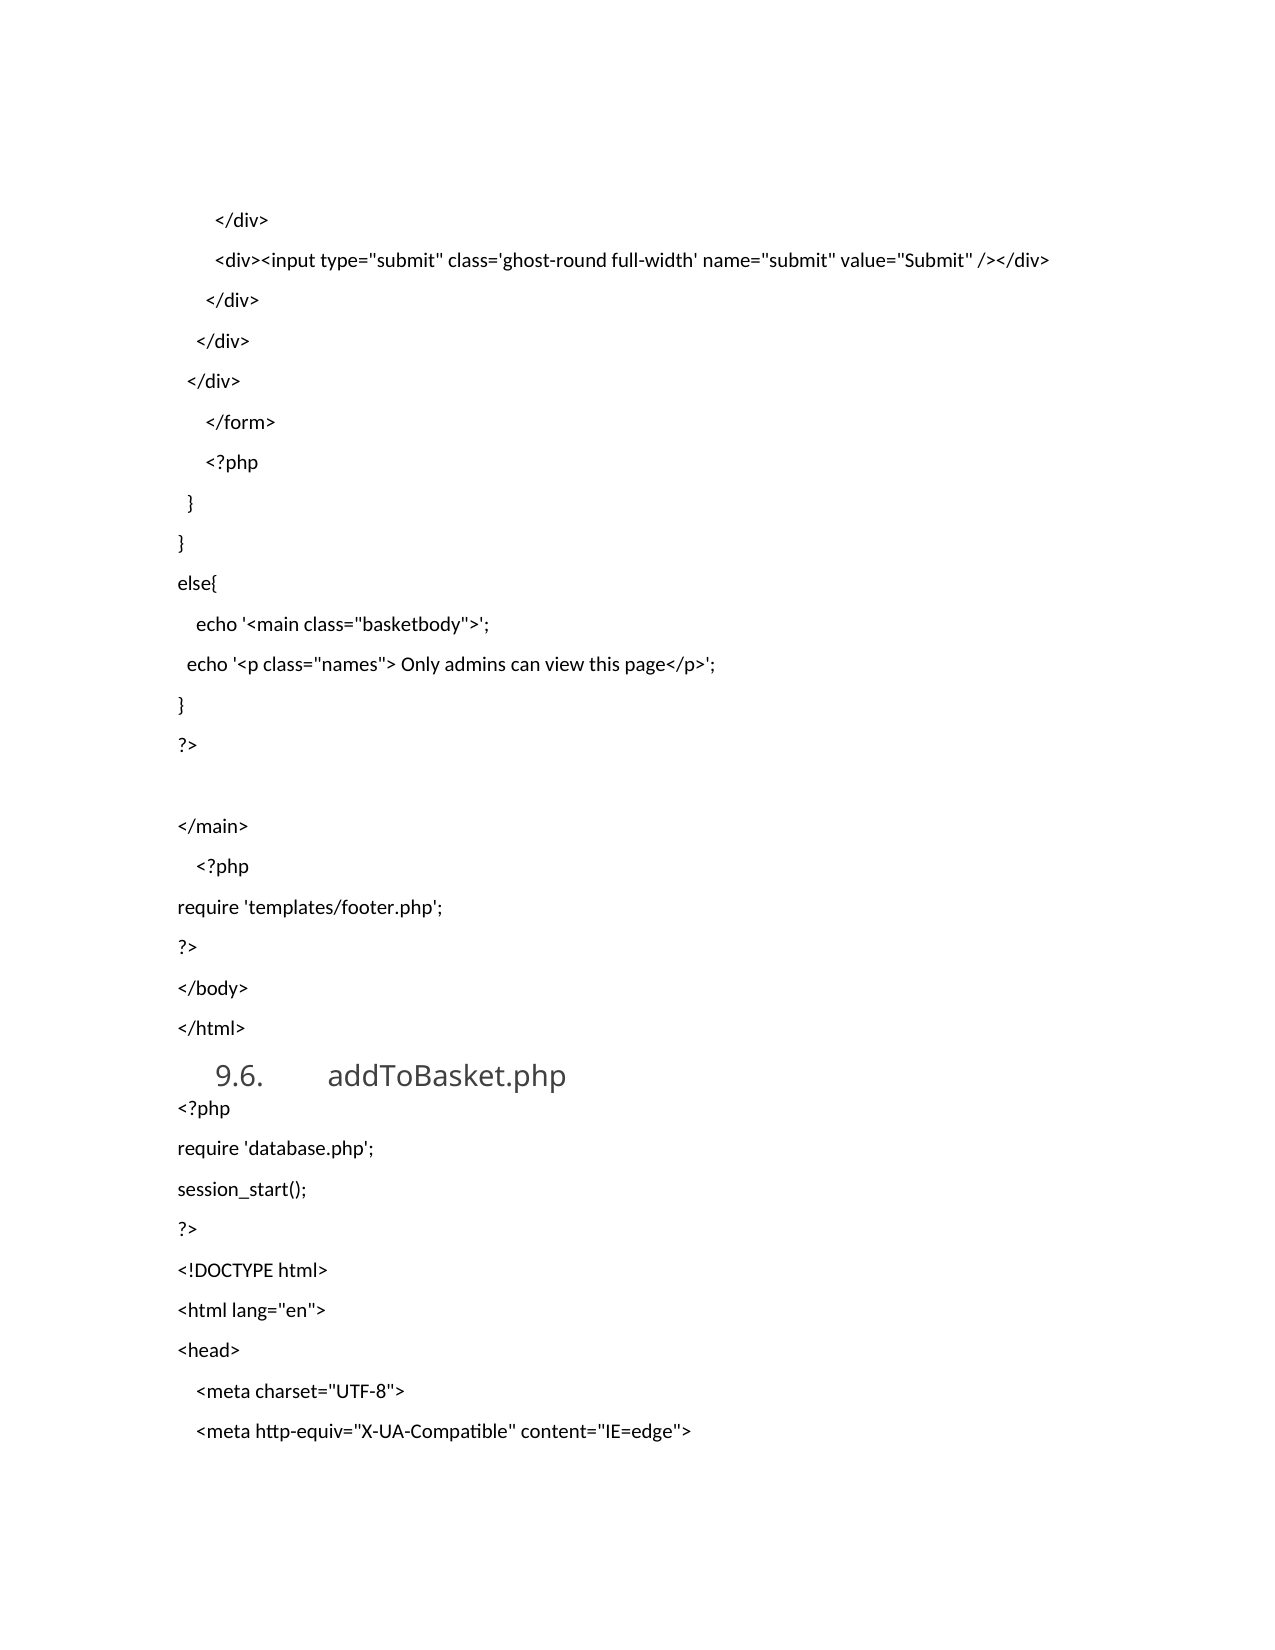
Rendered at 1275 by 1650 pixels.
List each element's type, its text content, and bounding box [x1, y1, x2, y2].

text ?> [177, 1216, 1098, 1242]
text </div> [177, 328, 1098, 353]
text } [177, 490, 1098, 515]
text } [177, 692, 1098, 717]
text <head> [177, 1338, 1098, 1363]
text <html lang="en"> [177, 1297, 1098, 1323]
text <?php [177, 1095, 1098, 1121]
text ?> [177, 732, 1098, 758]
text require 'database.php'; [177, 1136, 1098, 1161]
text require 'templates/footer.php'; [177, 894, 1098, 919]
text </main> [177, 813, 1098, 838]
text echo '<main class="basketbody">'; [177, 611, 1098, 636]
text </html> [177, 1015, 1098, 1041]
text </div> [177, 368, 1098, 394]
text <!DOCTYPE html> [177, 1257, 1098, 1282]
text } [177, 530, 1098, 556]
text <div><input type="submit" class='ghost-round full-width' name="submit" value="Submit" /></div> [177, 247, 1098, 273]
text </div> [177, 288, 1098, 313]
text </form> [177, 409, 1098, 434]
text <meta http-equiv="X-UA-Compatible" content="IE=edge"> [177, 1418, 1098, 1444]
text <meta charset="UTF-8"> [177, 1378, 1098, 1403]
text </body> [177, 975, 1098, 1000]
text <?php [177, 449, 1098, 475]
text <?php [177, 853, 1098, 879]
text </div> [177, 207, 1098, 232]
text ?> [177, 934, 1098, 960]
text session_start(); [177, 1176, 1098, 1201]
subtitle addToBasket.php [215, 1056, 1098, 1095]
text else{ [177, 571, 1098, 596]
text echo '<p class="names"> Only admins can view this page</p>'; [177, 651, 1098, 677]
